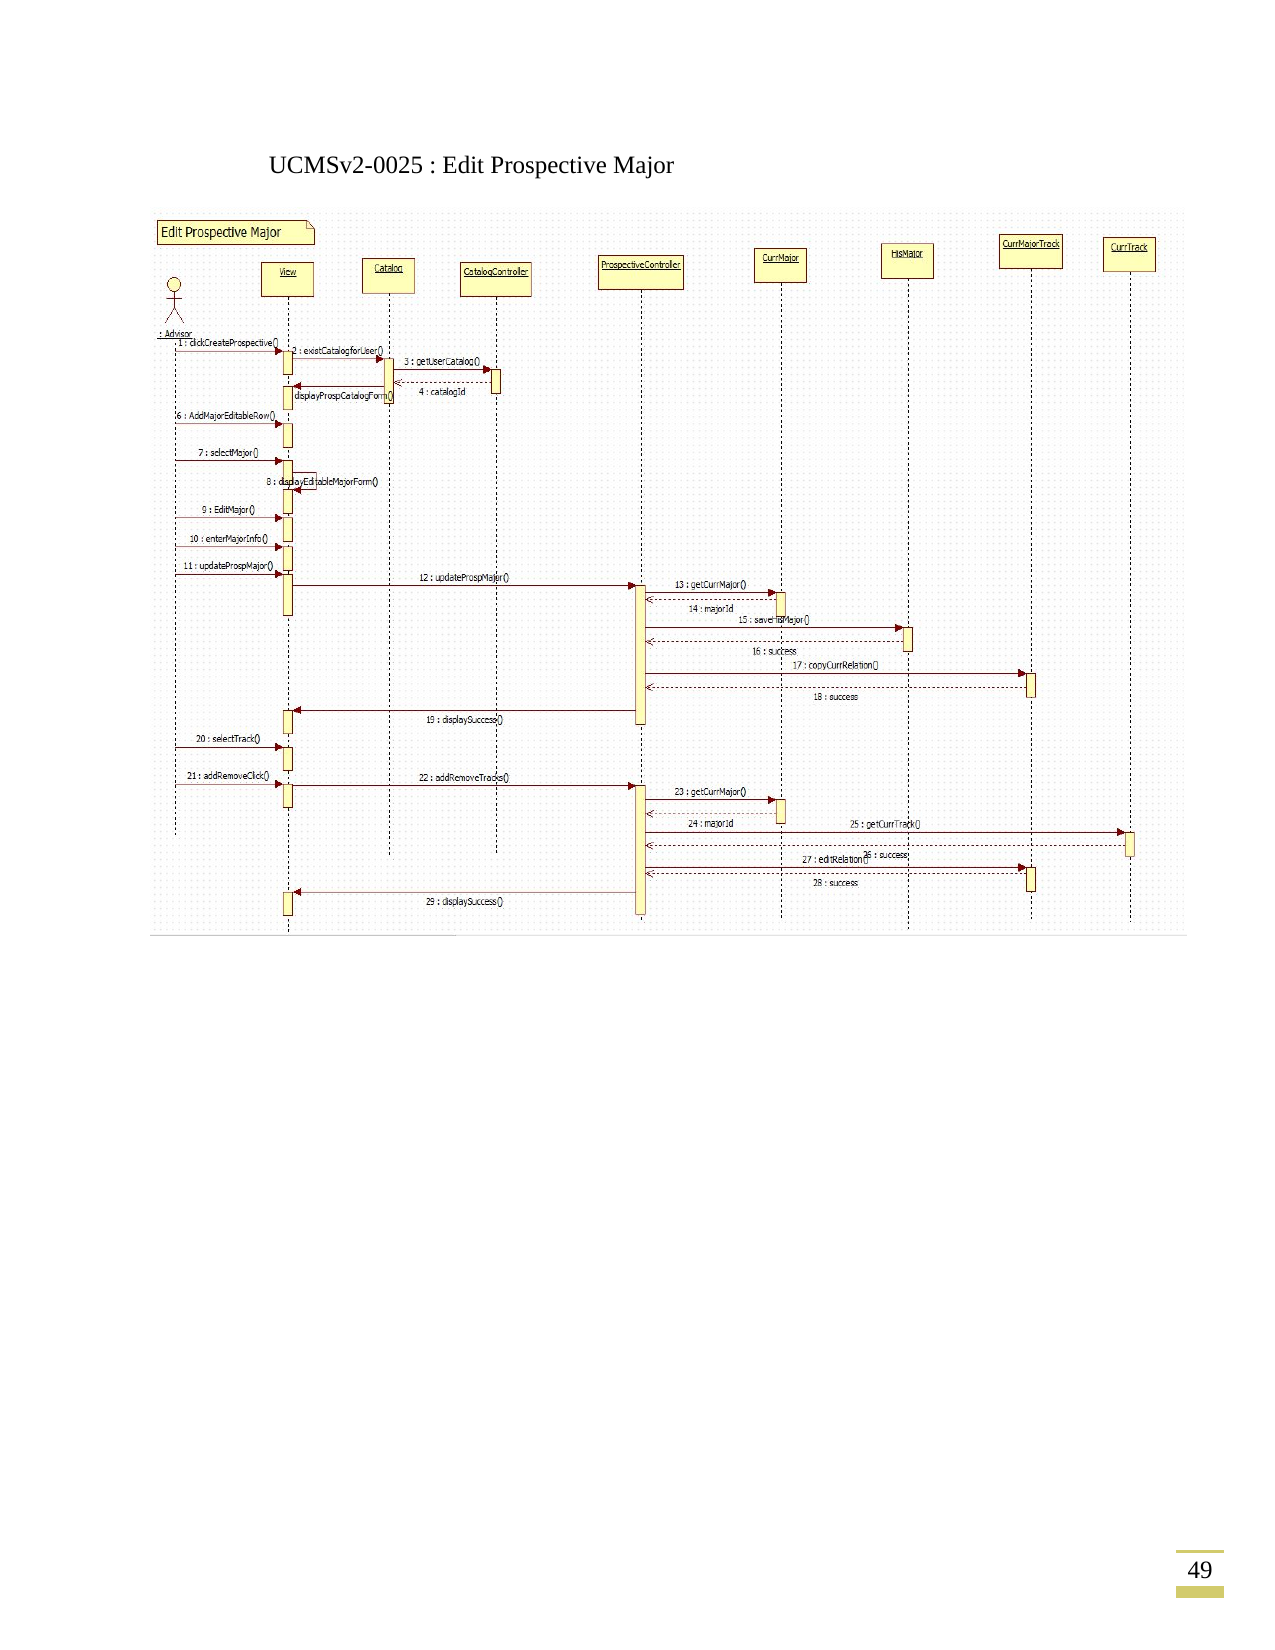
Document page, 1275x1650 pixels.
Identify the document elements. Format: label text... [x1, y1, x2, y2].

text UCMSv2-0025 : Edit Prospective Major [269, 150, 1125, 179]
picture [150, 207, 1187, 936]
